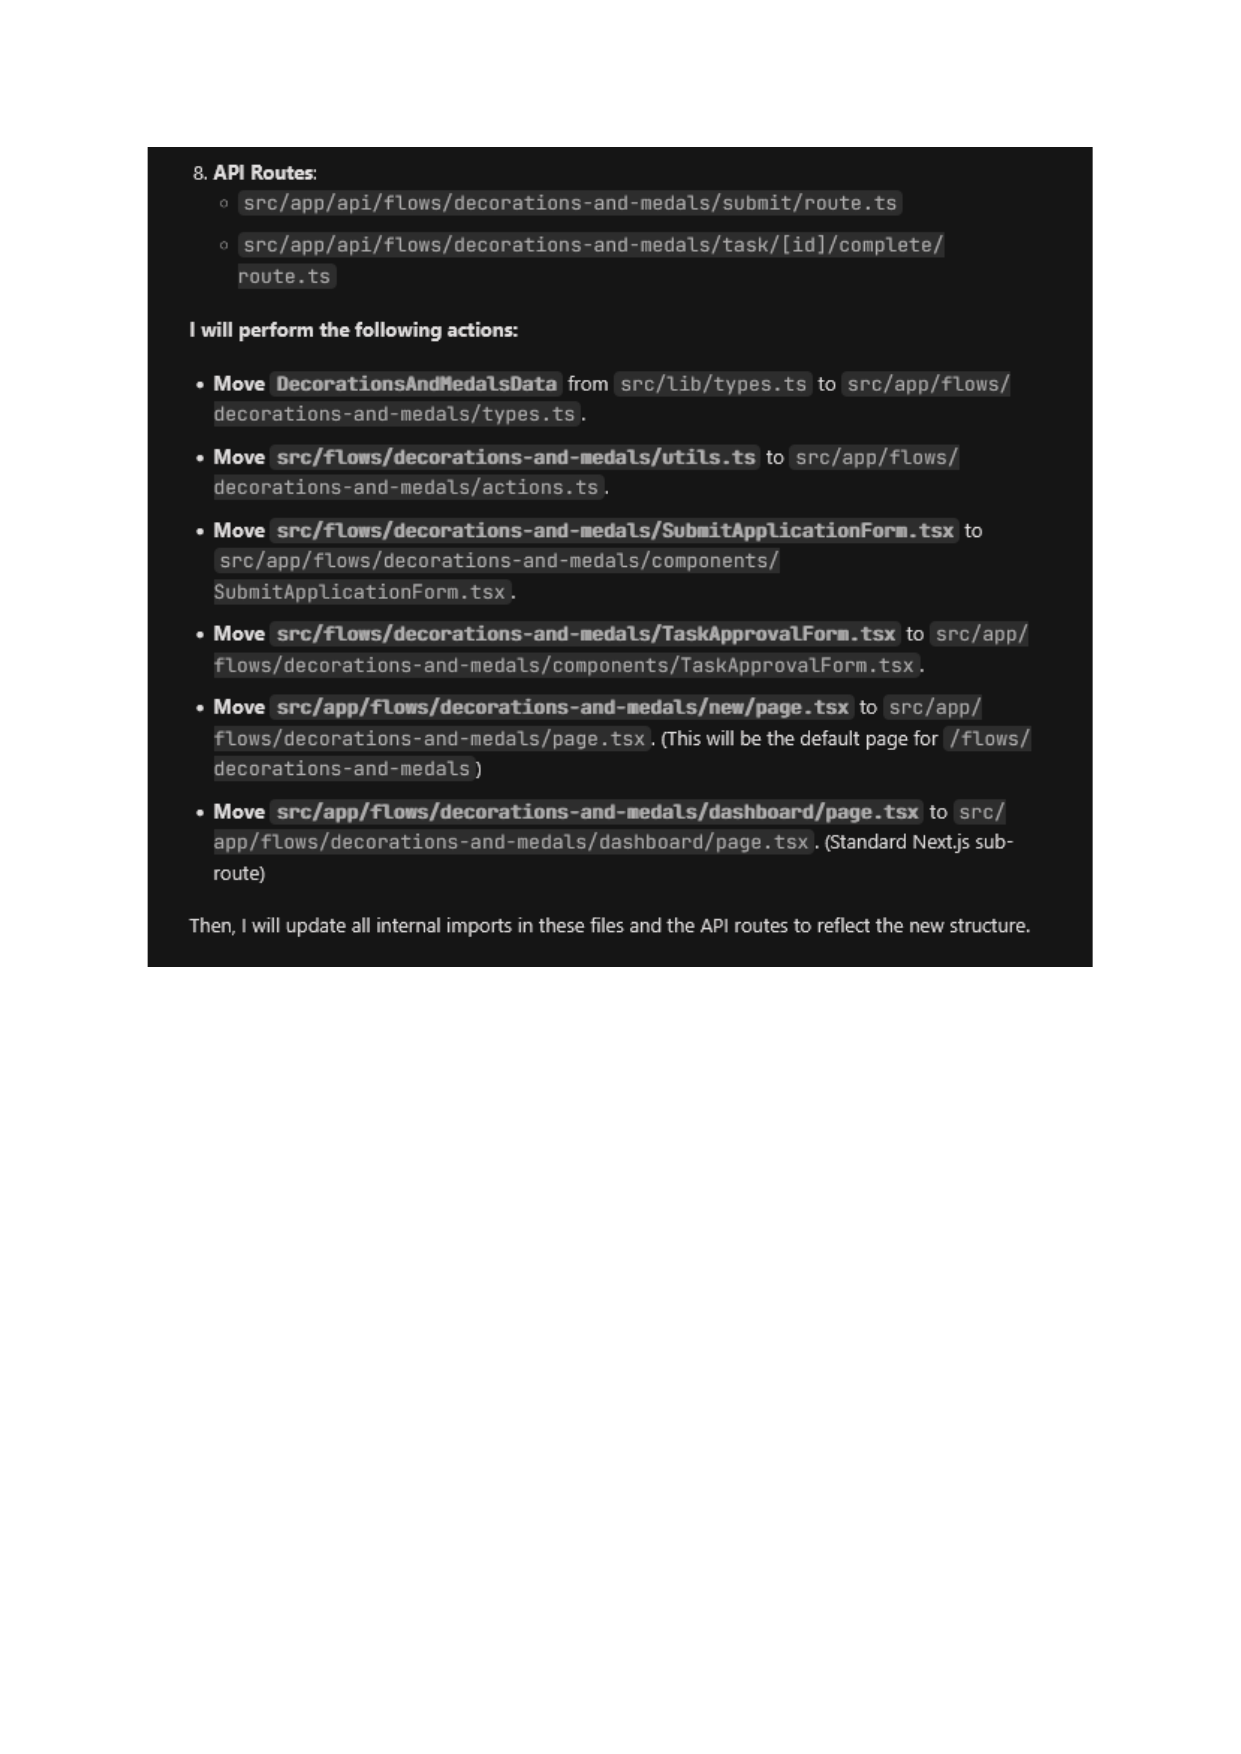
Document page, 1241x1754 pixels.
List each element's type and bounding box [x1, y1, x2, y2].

picture [147, 147, 1093, 967]
